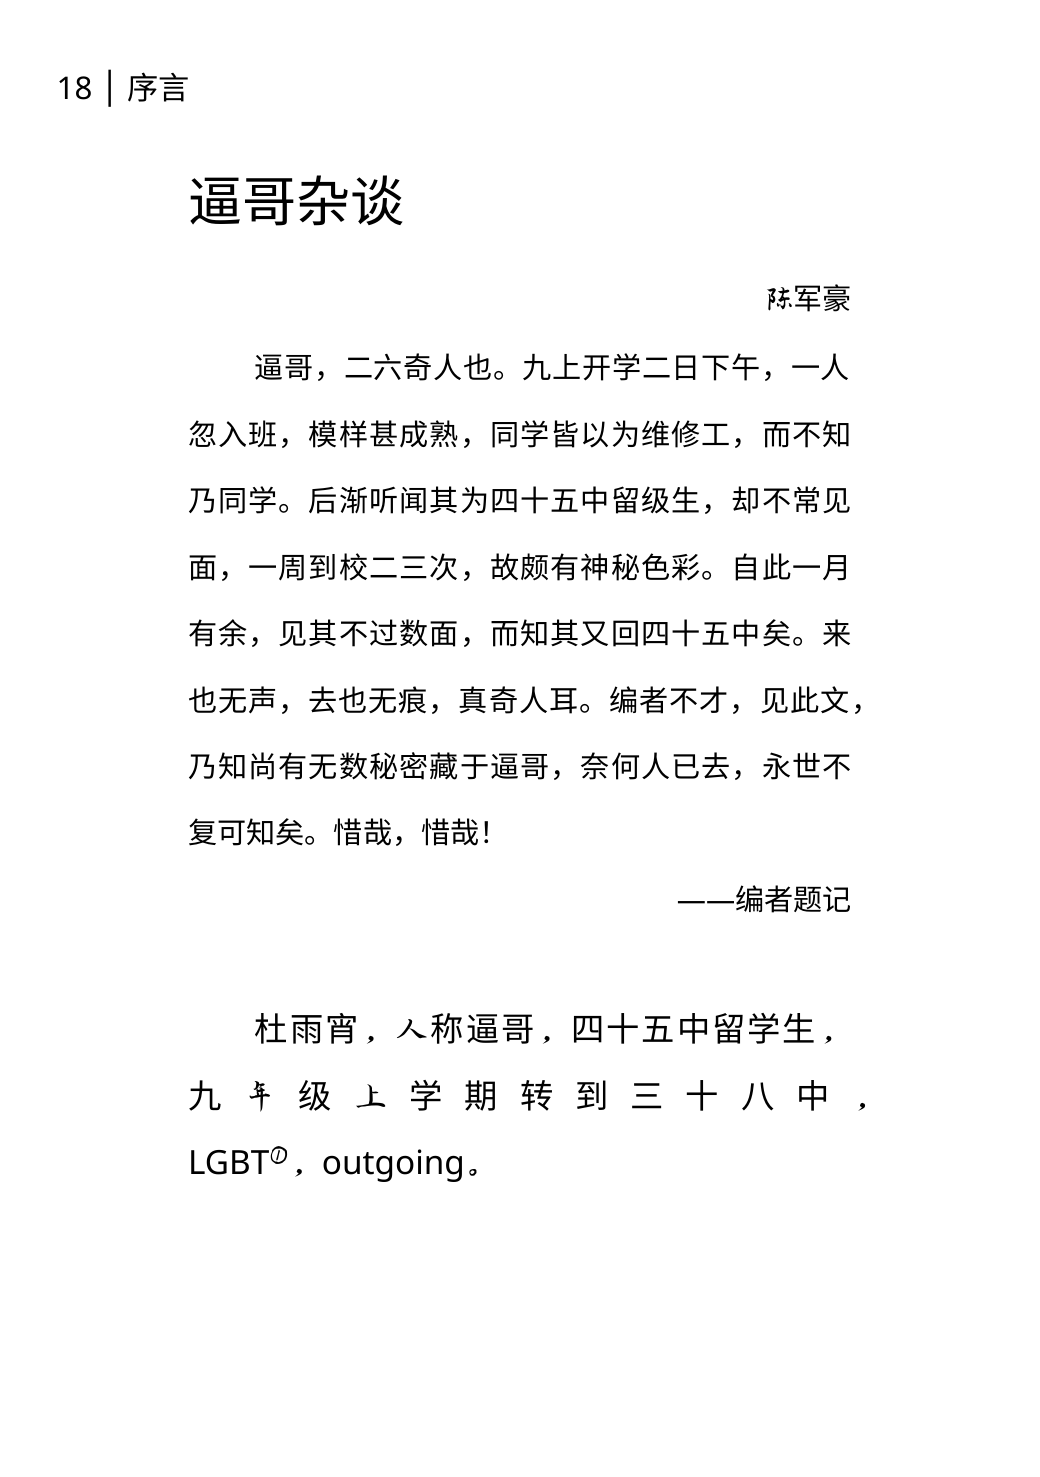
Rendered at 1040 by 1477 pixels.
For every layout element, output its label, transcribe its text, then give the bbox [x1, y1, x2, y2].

text 逼哥杂谈 [188, 166, 852, 233]
text ——编者题记 [188, 864, 852, 931]
text 陈军豪 [188, 266, 852, 333]
text 杜雨宵，人称逼哥，四十五中留学生，九年级上学期转到三十八中，LGBT①，outgoing。 [188, 997, 852, 1197]
text 逼哥，二六奇人也。九上开学二日下午，一人忽入班，模样甚成熟，同学皆以为维修工，而不知乃同学。后渐听闻其为四十五中留级生，却不常见面，一周到校二三次，故颇有神秘色彩。自此一月有余，见其不过数面，而知其又回四十五中矣。来也无声，去也无痕，真奇人耳。编者不才，见此文，乃知尚有无数秘密藏于逼哥，奈何人已去，永世不复可知矣。惜哉，惜哉！ [188, 333, 852, 864]
